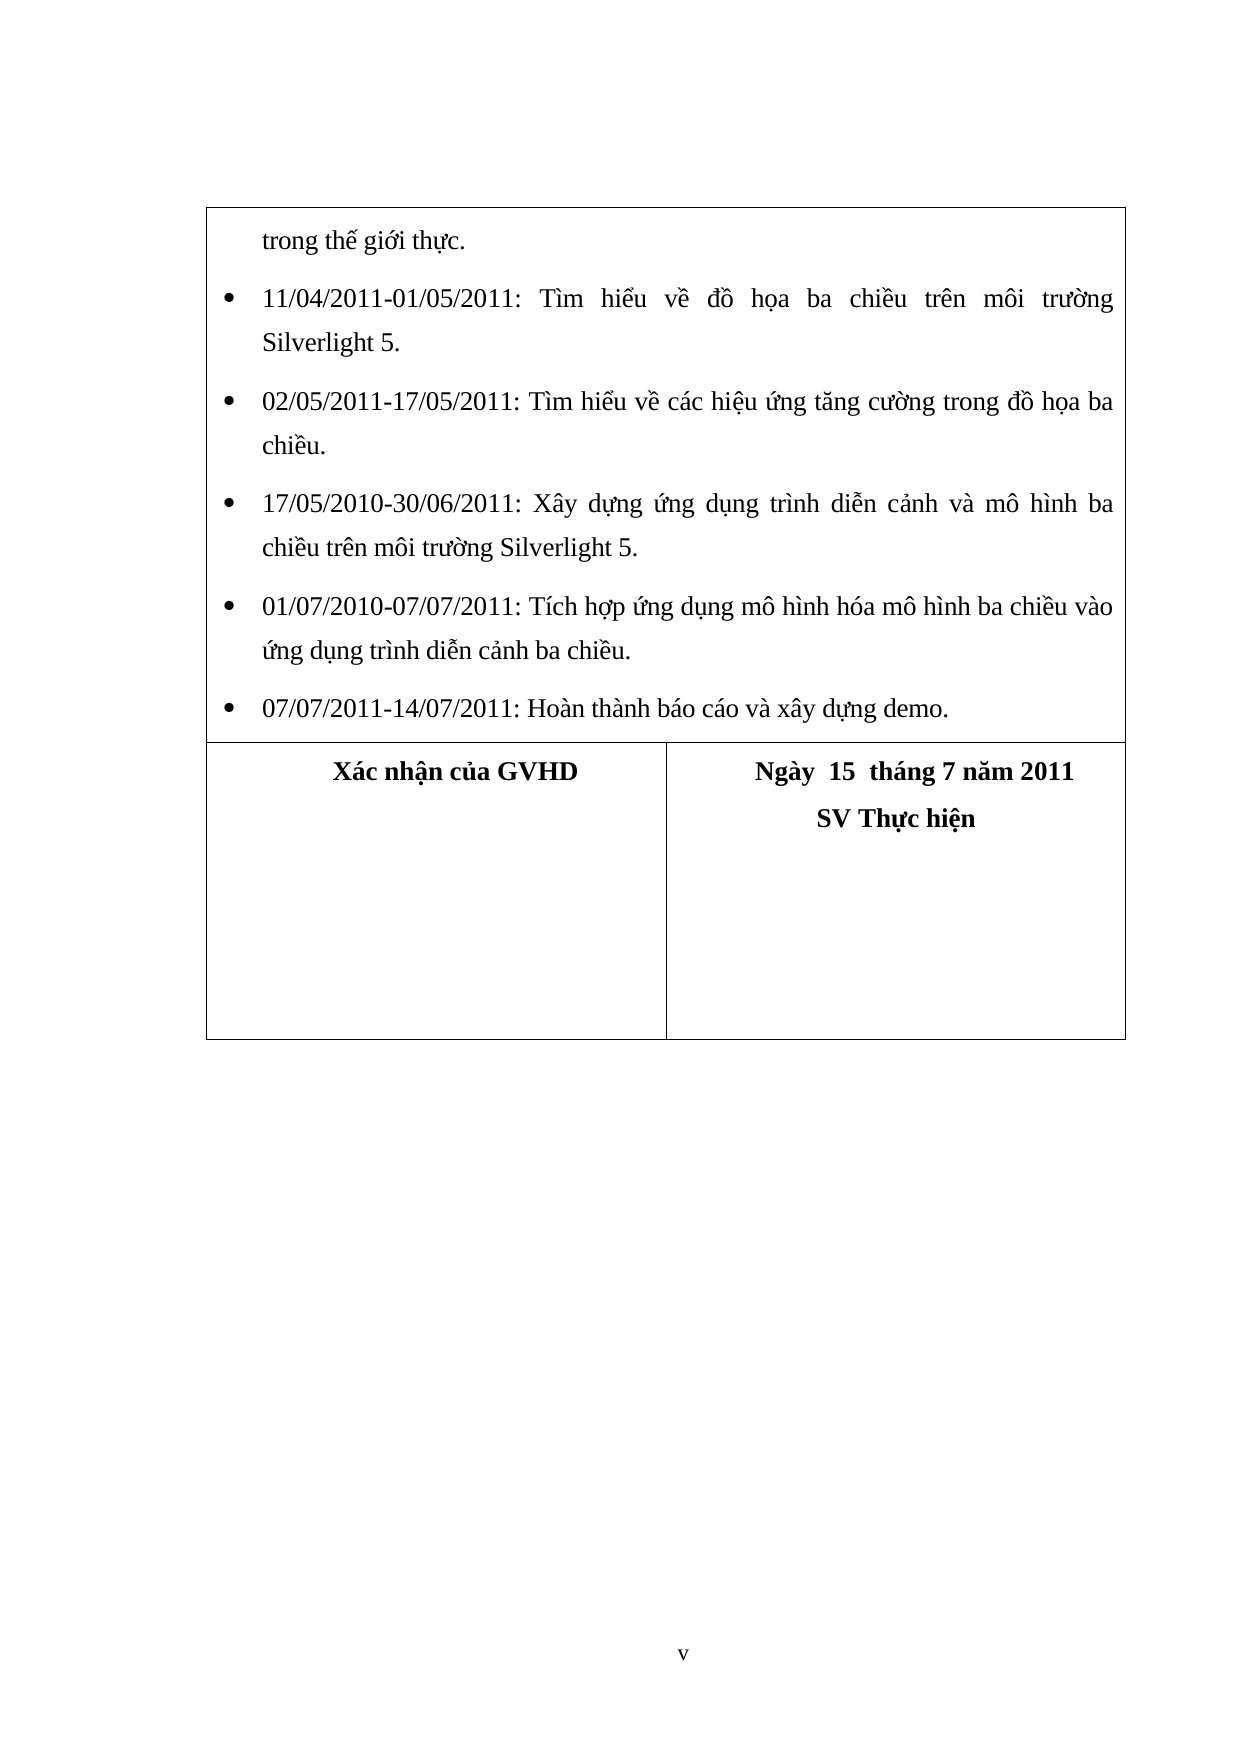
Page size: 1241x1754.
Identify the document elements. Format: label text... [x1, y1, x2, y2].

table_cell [207, 208, 1125, 742]
table_cell Ngày 15 tháng 7 năm 2011 SV Thực hiện [667, 743, 1125, 1038]
table_cell Xác nhận của GVHD [207, 743, 666, 1038]
